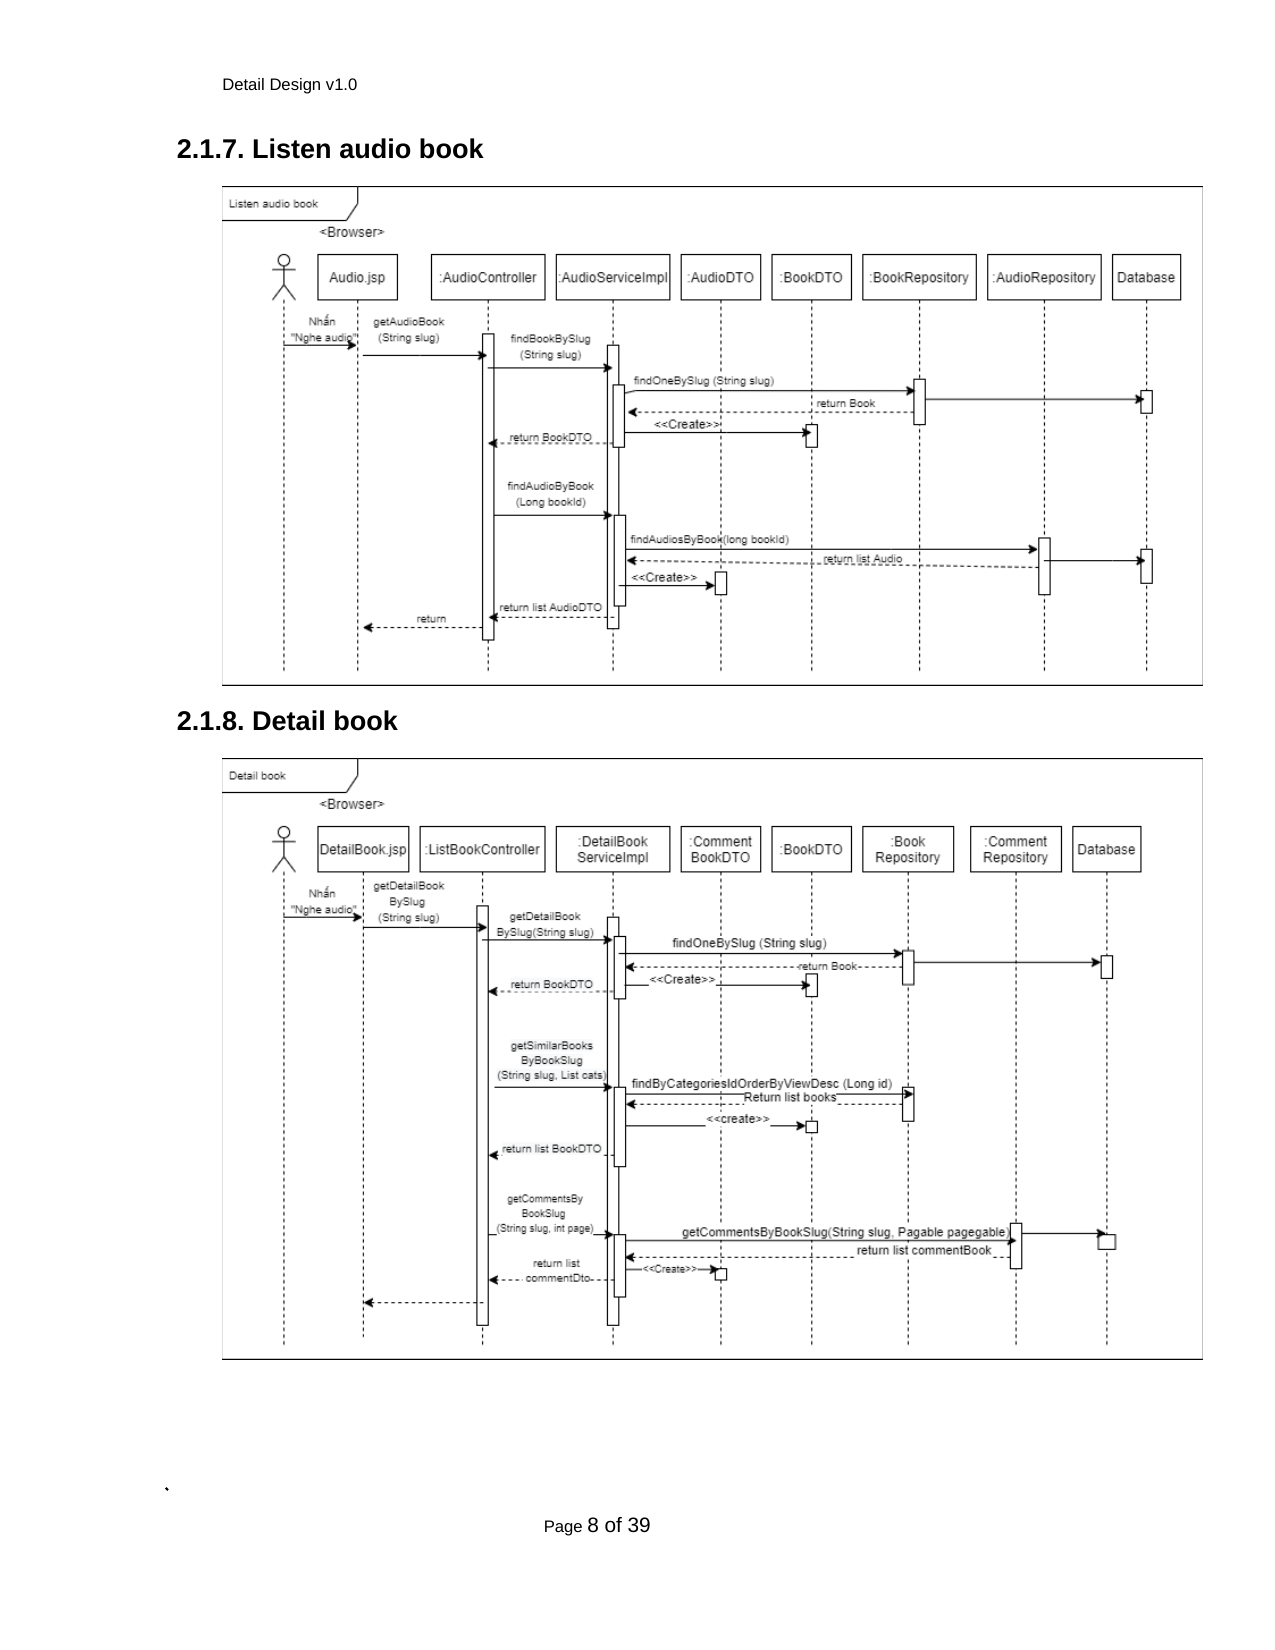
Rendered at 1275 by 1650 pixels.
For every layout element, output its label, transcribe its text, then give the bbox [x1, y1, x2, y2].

subtitle Listen audio book [147, 133, 1128, 164]
picture [222, 186, 1203, 686]
picture [222, 758, 1203, 1360]
subtitle Detail book [147, 705, 1128, 736]
